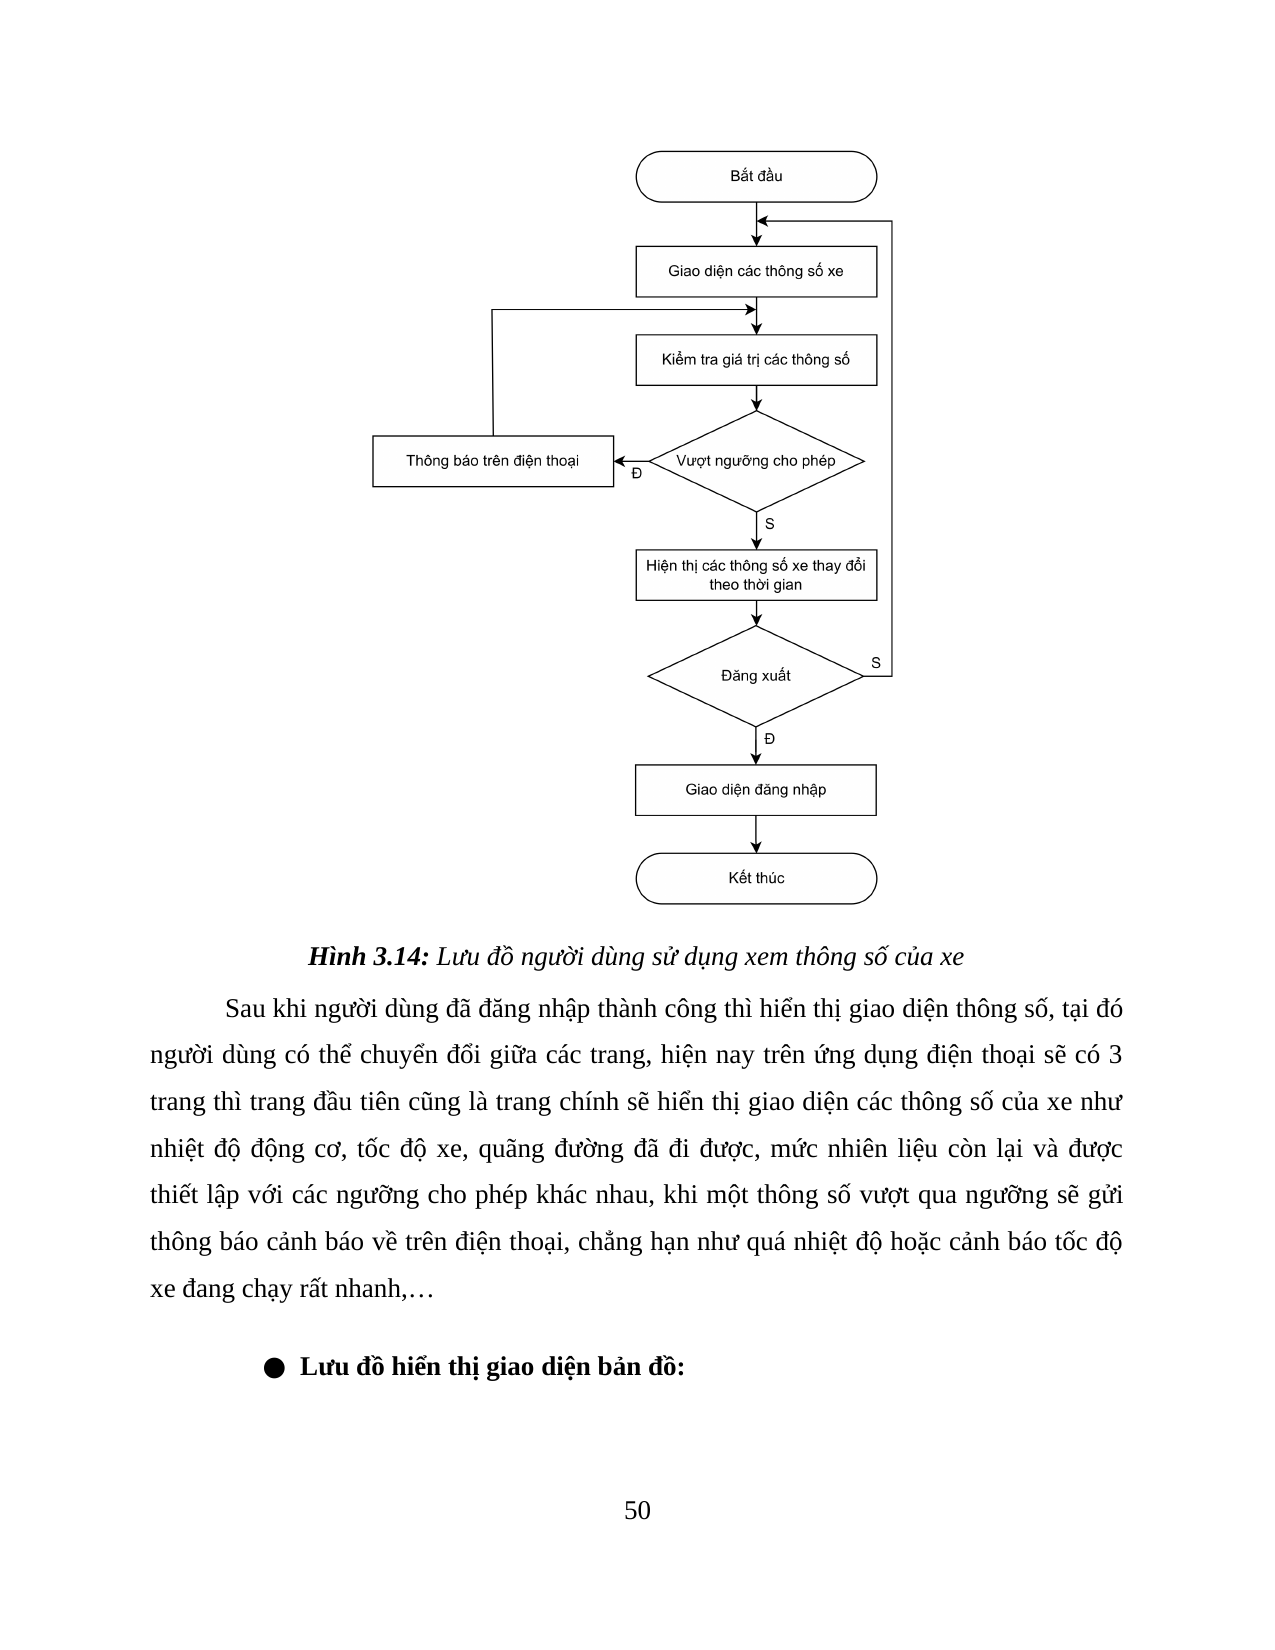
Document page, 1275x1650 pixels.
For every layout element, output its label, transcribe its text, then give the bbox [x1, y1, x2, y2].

picture [371, 150, 904, 908]
list Lưu đồ hiển thị giao diện bản đồ: [262, 1335, 1125, 1391]
text Hình 3.14: Lưu đồ người dùng sử dụng xem thông số của xe [150, 940, 1125, 971]
text Sau khi người dùng đã đăng nhập thành công thì hiển thị giao diện thông số, tại đó người dùng có thể chuyển đổi giữa các trang, hiện nay trên ứng dụng điện thoại sẽ có 3 trang thì trang đầu tiên cũng là trang chính sẽ hiển thị giao diện các thông số của xe như nhiệt độ động cơ, tốc độ xe, quãng đường đã đi được, mức nhiên liệu còn lại và được thiết lập với các ngưỡng cho phép khác nhau, khi một thông số vượt qua ngưỡng sẽ gửi thông báo cảnh báo về trên điện thoại, chẳng hạn như quá nhiệt độ hoặc cảnh báo tốc độ xe đang chạy rất nhanh,… [150, 992, 1125, 1303]
